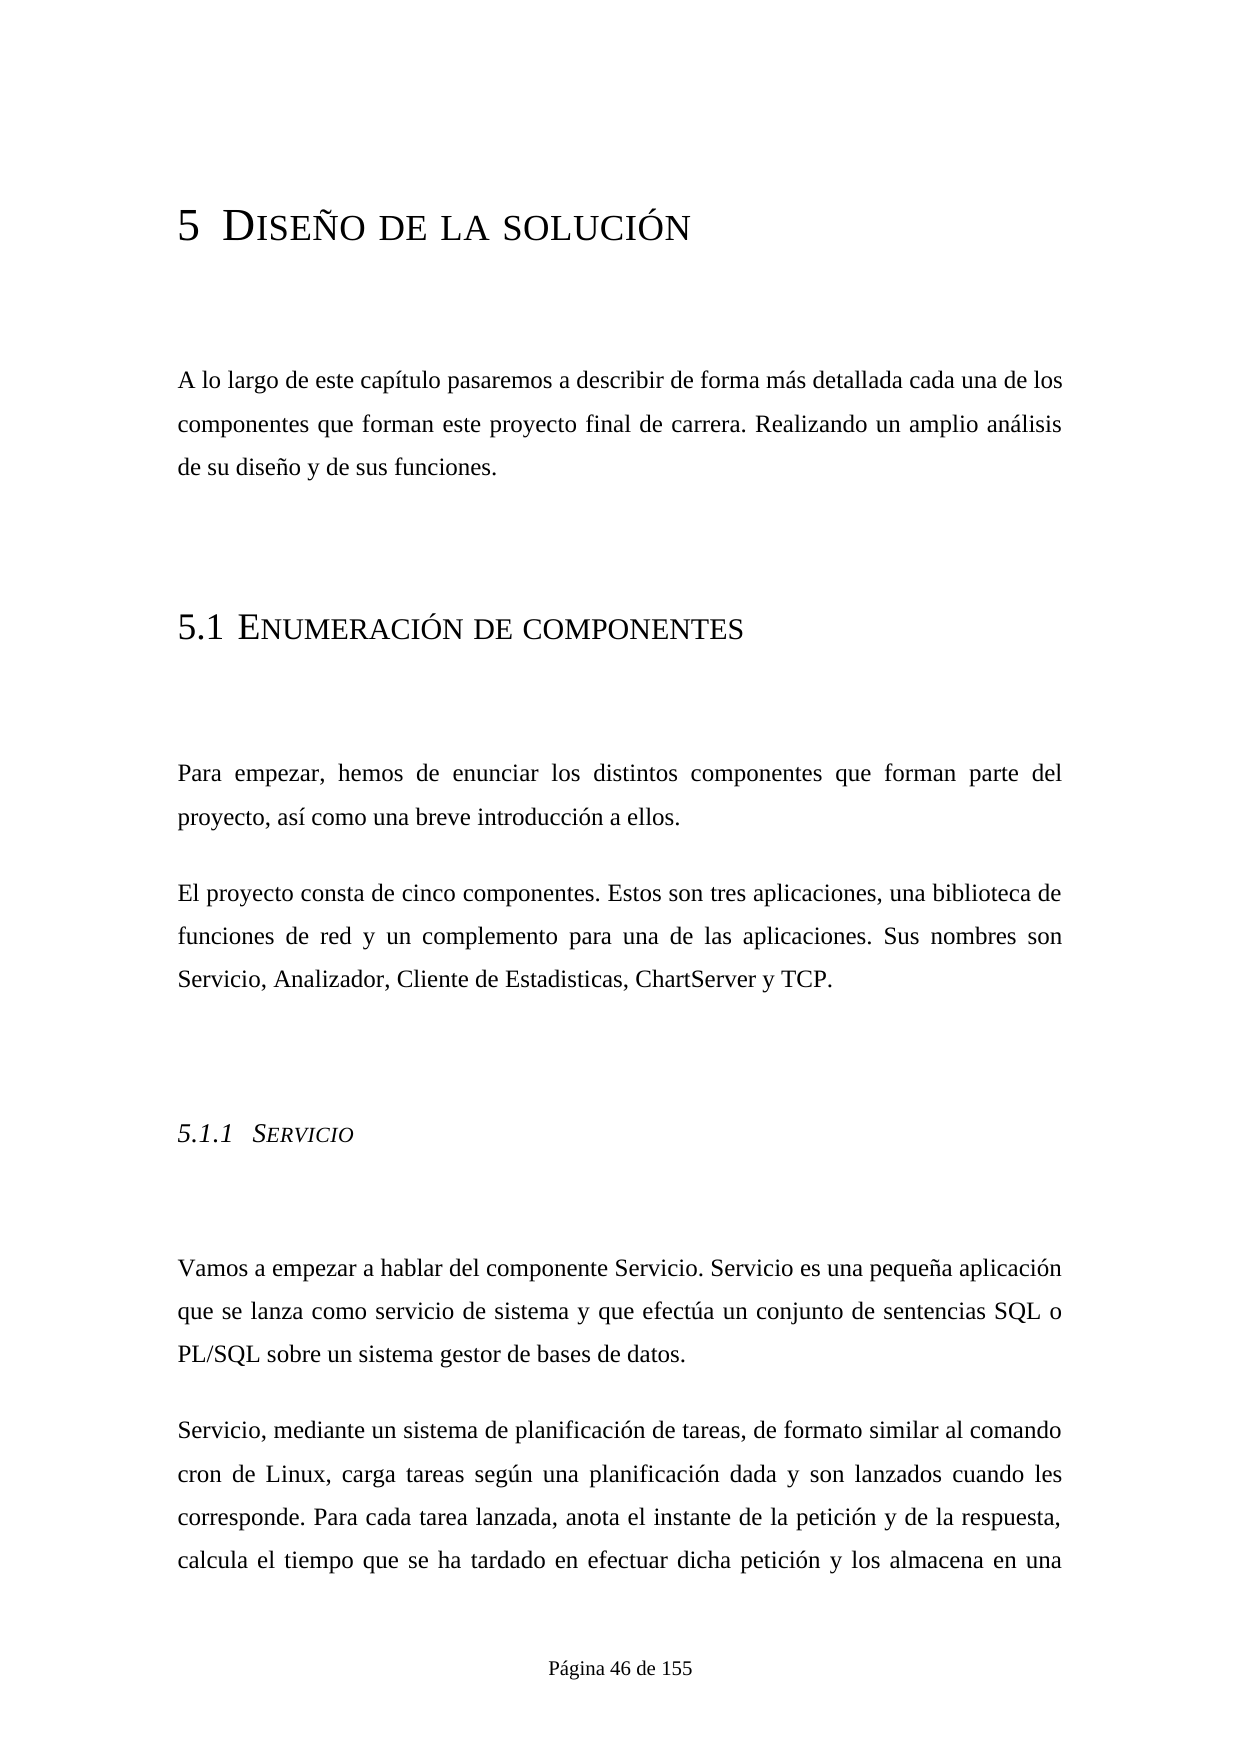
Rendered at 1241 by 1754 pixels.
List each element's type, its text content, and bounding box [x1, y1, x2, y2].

subtitle Diseño de la solución [177, 198, 1063, 250]
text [177, 1416, 1063, 1574]
text El proyecto consta de cinco componentes. Estos son tres aplicaciones, una biblioteca de funciones de red y un complemento para una de las aplicaciones. Sus nombres son Servicio, Analizador, Cliente de Estadisticas, ChartServer y TCP. [177, 878, 1063, 993]
text A lo largo de este capítulo pasaremos a describir de forma más detallada cada una de los componentes que forman este proyecto final de carrera. Realizando un amplio análisis de su diseño y de sus funciones. [177, 366, 1063, 481]
text Para empezar, hemos de enunciar los distintos componentes que forman parte del proyecto, así como una breve introducción a ellos. [177, 758, 1063, 830]
subtitle Enumeración de componentes [177, 605, 1063, 648]
text Vamos a empezar a hablar del componente Servicio. Servicio es una pequeña aplicación que se lanza como servicio de sistema y que efectúa un conjunto de sentencias SQL o PL/SQL sobre un sistema gestor de bases de datos. [177, 1253, 1063, 1368]
subtitle Servicio [177, 1117, 1063, 1148]
